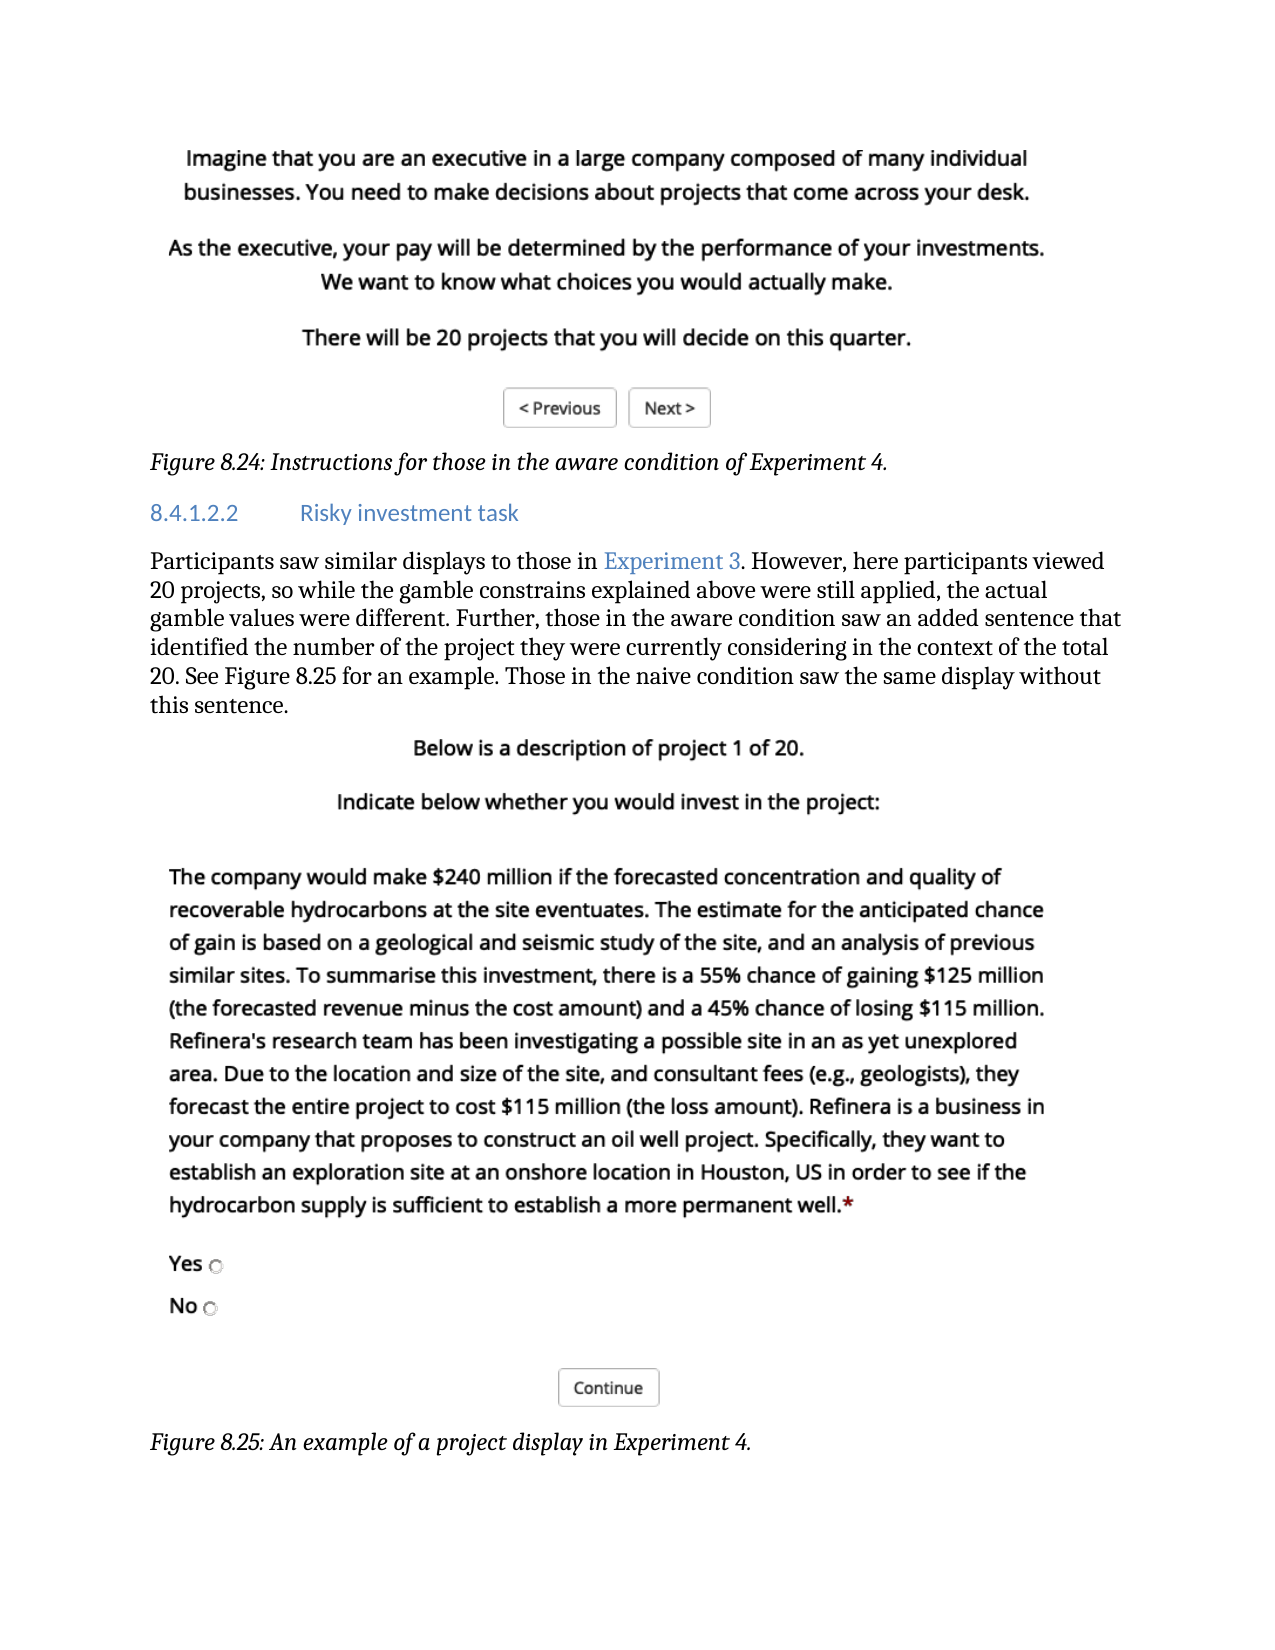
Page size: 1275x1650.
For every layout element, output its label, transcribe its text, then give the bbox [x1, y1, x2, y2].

text Figure 8.24: Instructions for those in the aware condition of Experiment 4. [150, 448, 1125, 477]
subtitle 8.4.1.2.2 Risky investment task [150, 498, 1125, 528]
picture [168, 150, 1044, 428]
picture [168, 738, 1044, 1407]
text Figure 8.25: An example of a project display in Experiment 4. [150, 1428, 1125, 1457]
text Participants saw similar displays to those in Experiment 3. However, here participants viewed 20 projects, so while the gamble constrains explained above were still applied, the actual gamble values were different. Further, those in the aware condition saw an added sentence that identified the number of the project they were currently considering in the context of the total 20. See Figure 8.25 for an example. Those in the naive condition saw the same display without this sentence. [150, 547, 1125, 719]
